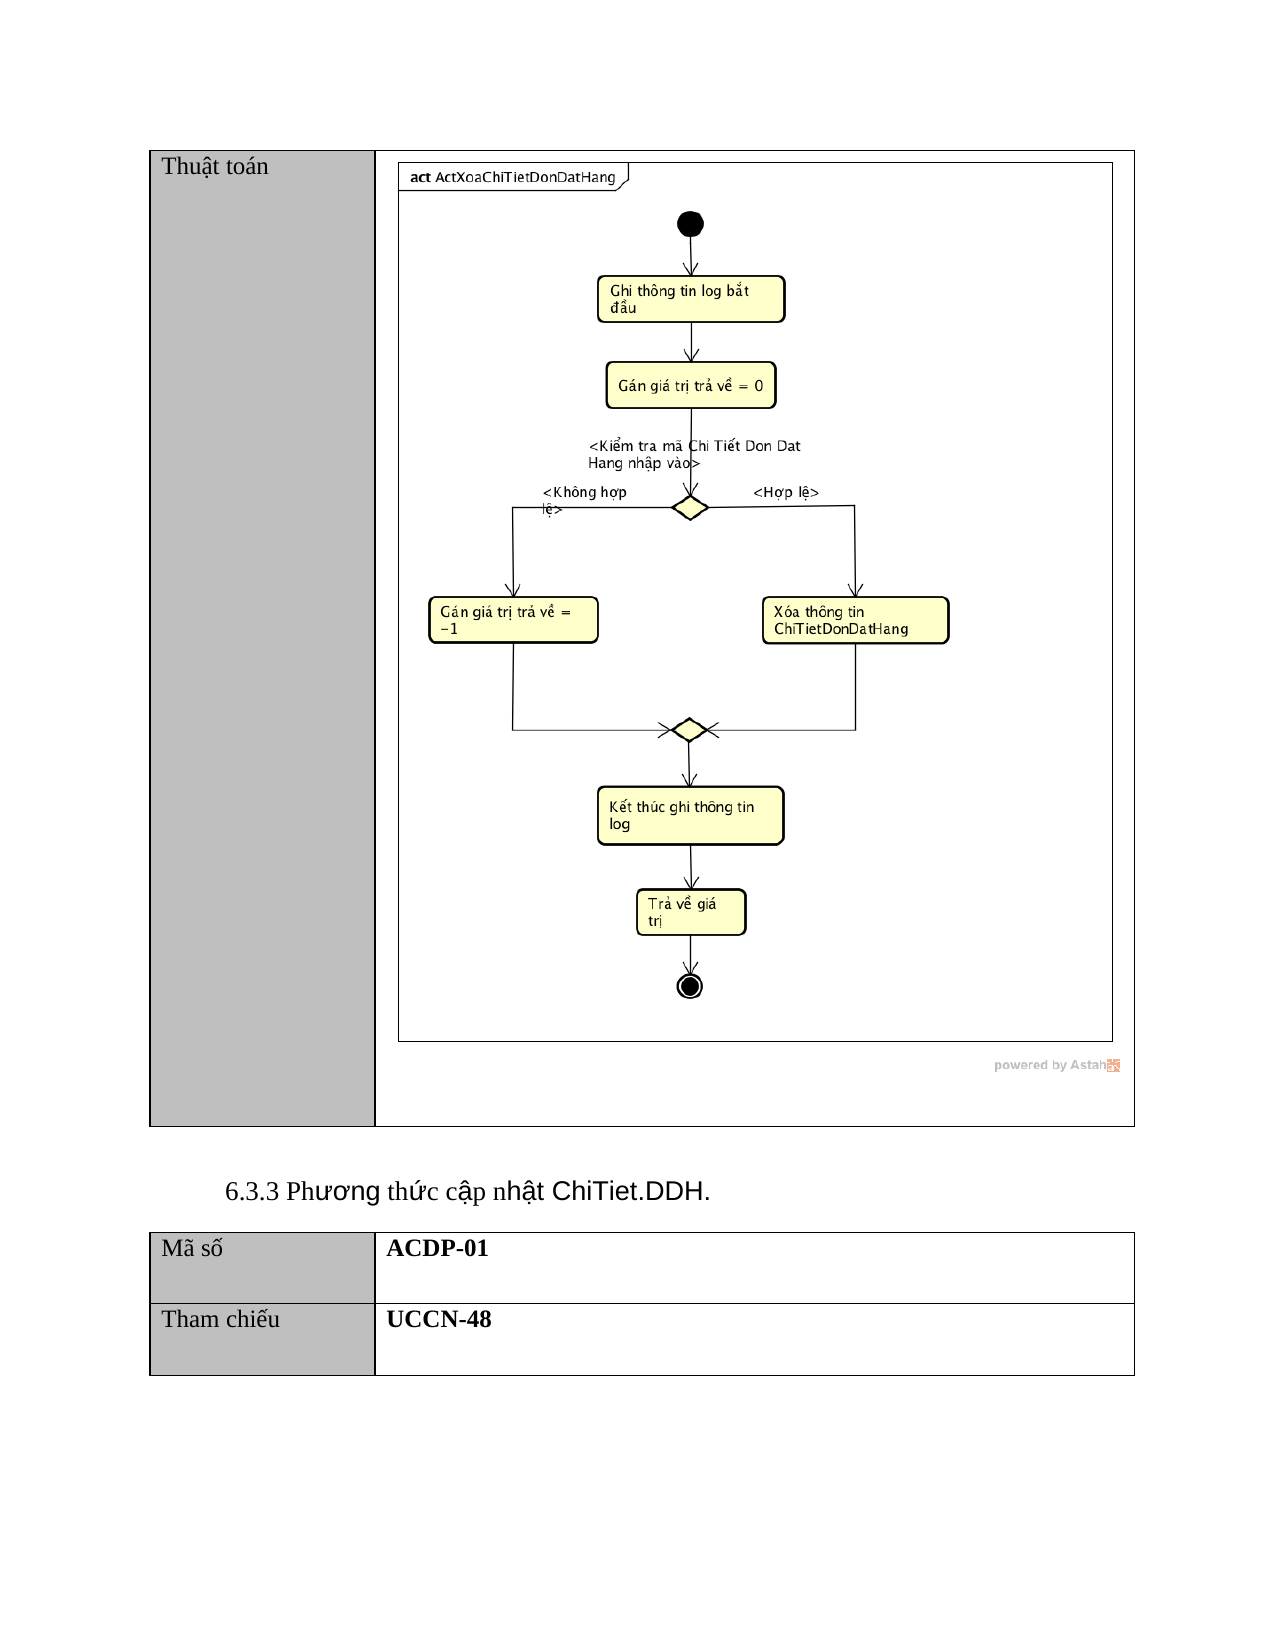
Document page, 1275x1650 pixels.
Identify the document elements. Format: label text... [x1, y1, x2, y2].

table_header Mã số [151, 1233, 374, 1303]
table_cell Tham chiếu [151, 1304, 374, 1375]
table_cell UCCN-48 [376, 1304, 1134, 1375]
table_cell [376, 151, 1134, 1126]
table_header ACDP-01 [376, 1233, 1134, 1303]
table_cell Thuật toán [151, 151, 374, 1126]
list 6.3.3 Phương thức cập nhật ChiTiet.DDH. [225, 1175, 1125, 1206]
picture [386, 151, 1124, 1076]
